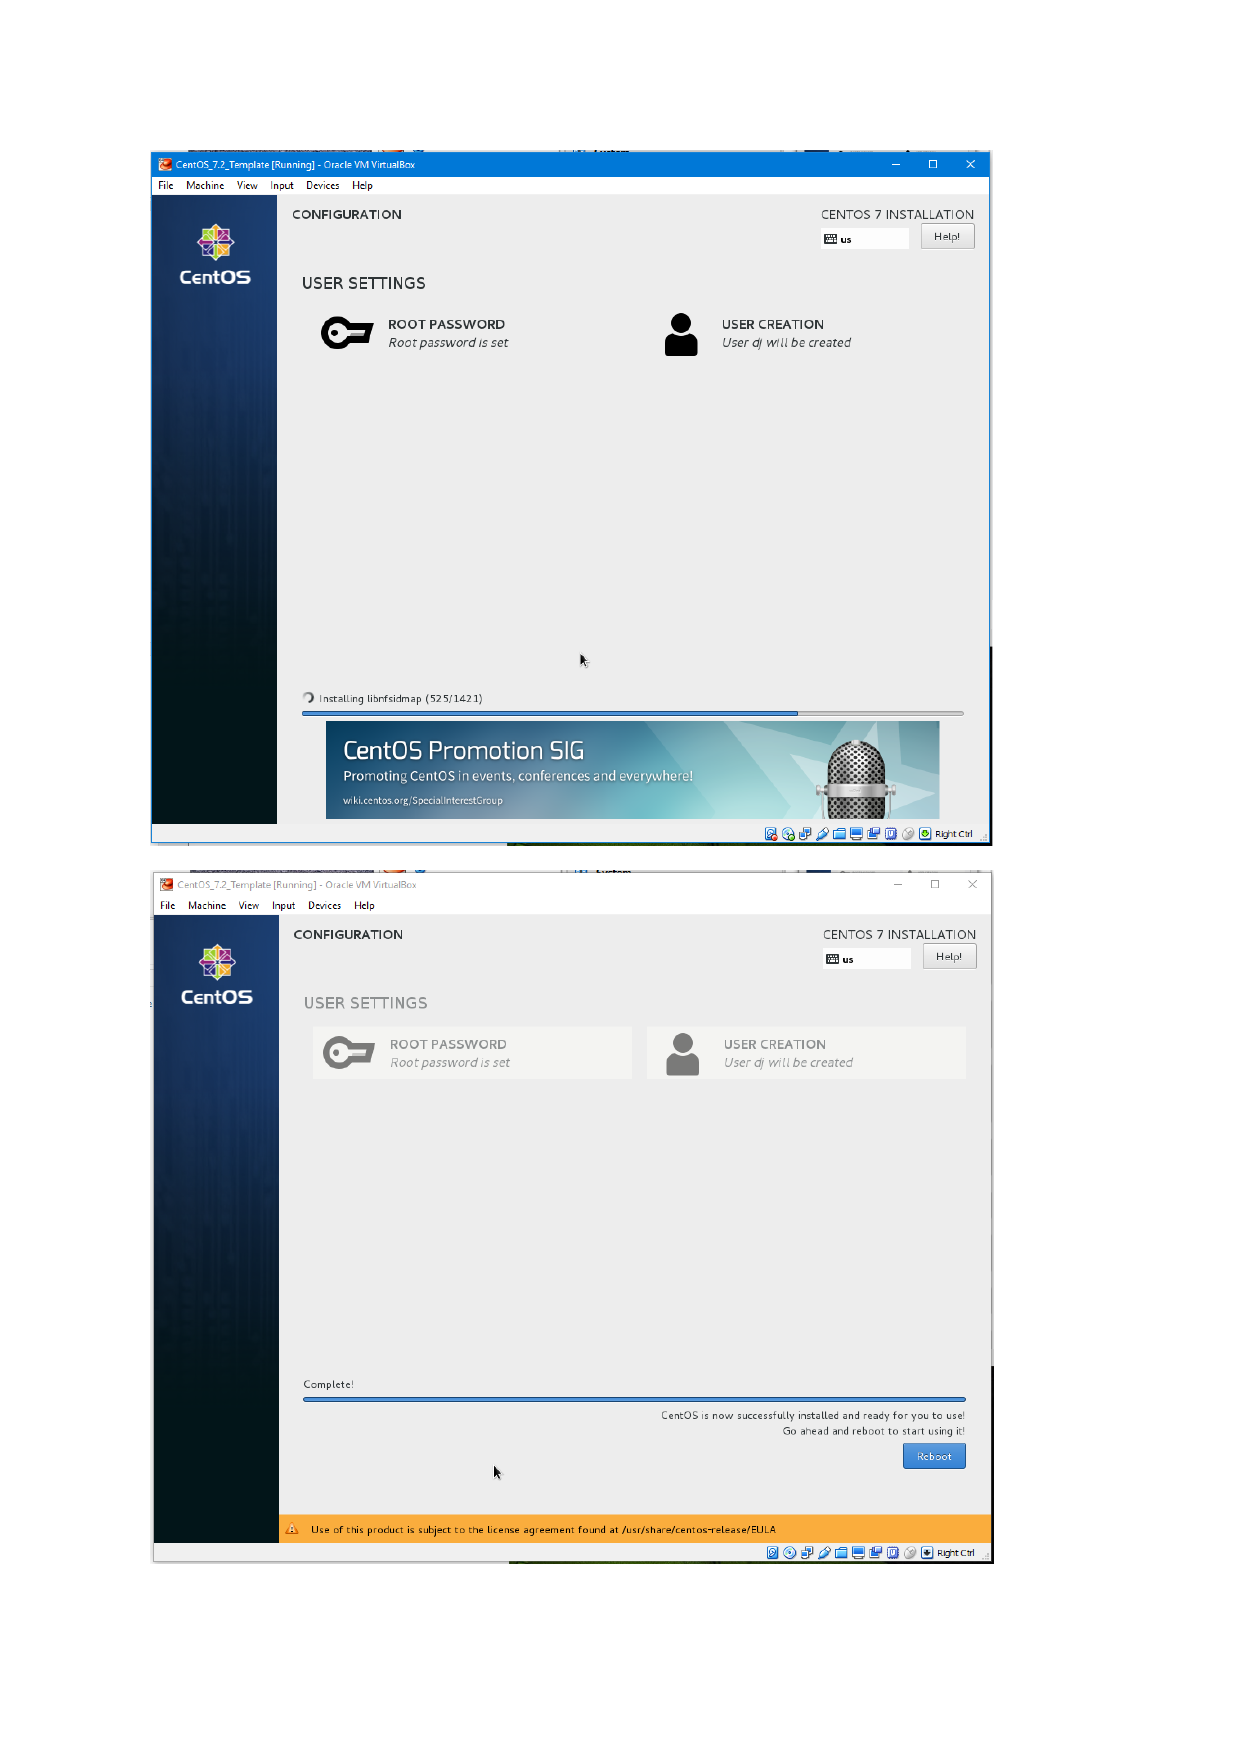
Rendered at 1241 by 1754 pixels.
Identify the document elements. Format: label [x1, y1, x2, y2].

picture [150, 150, 993, 846]
picture [150, 870, 994, 1564]
